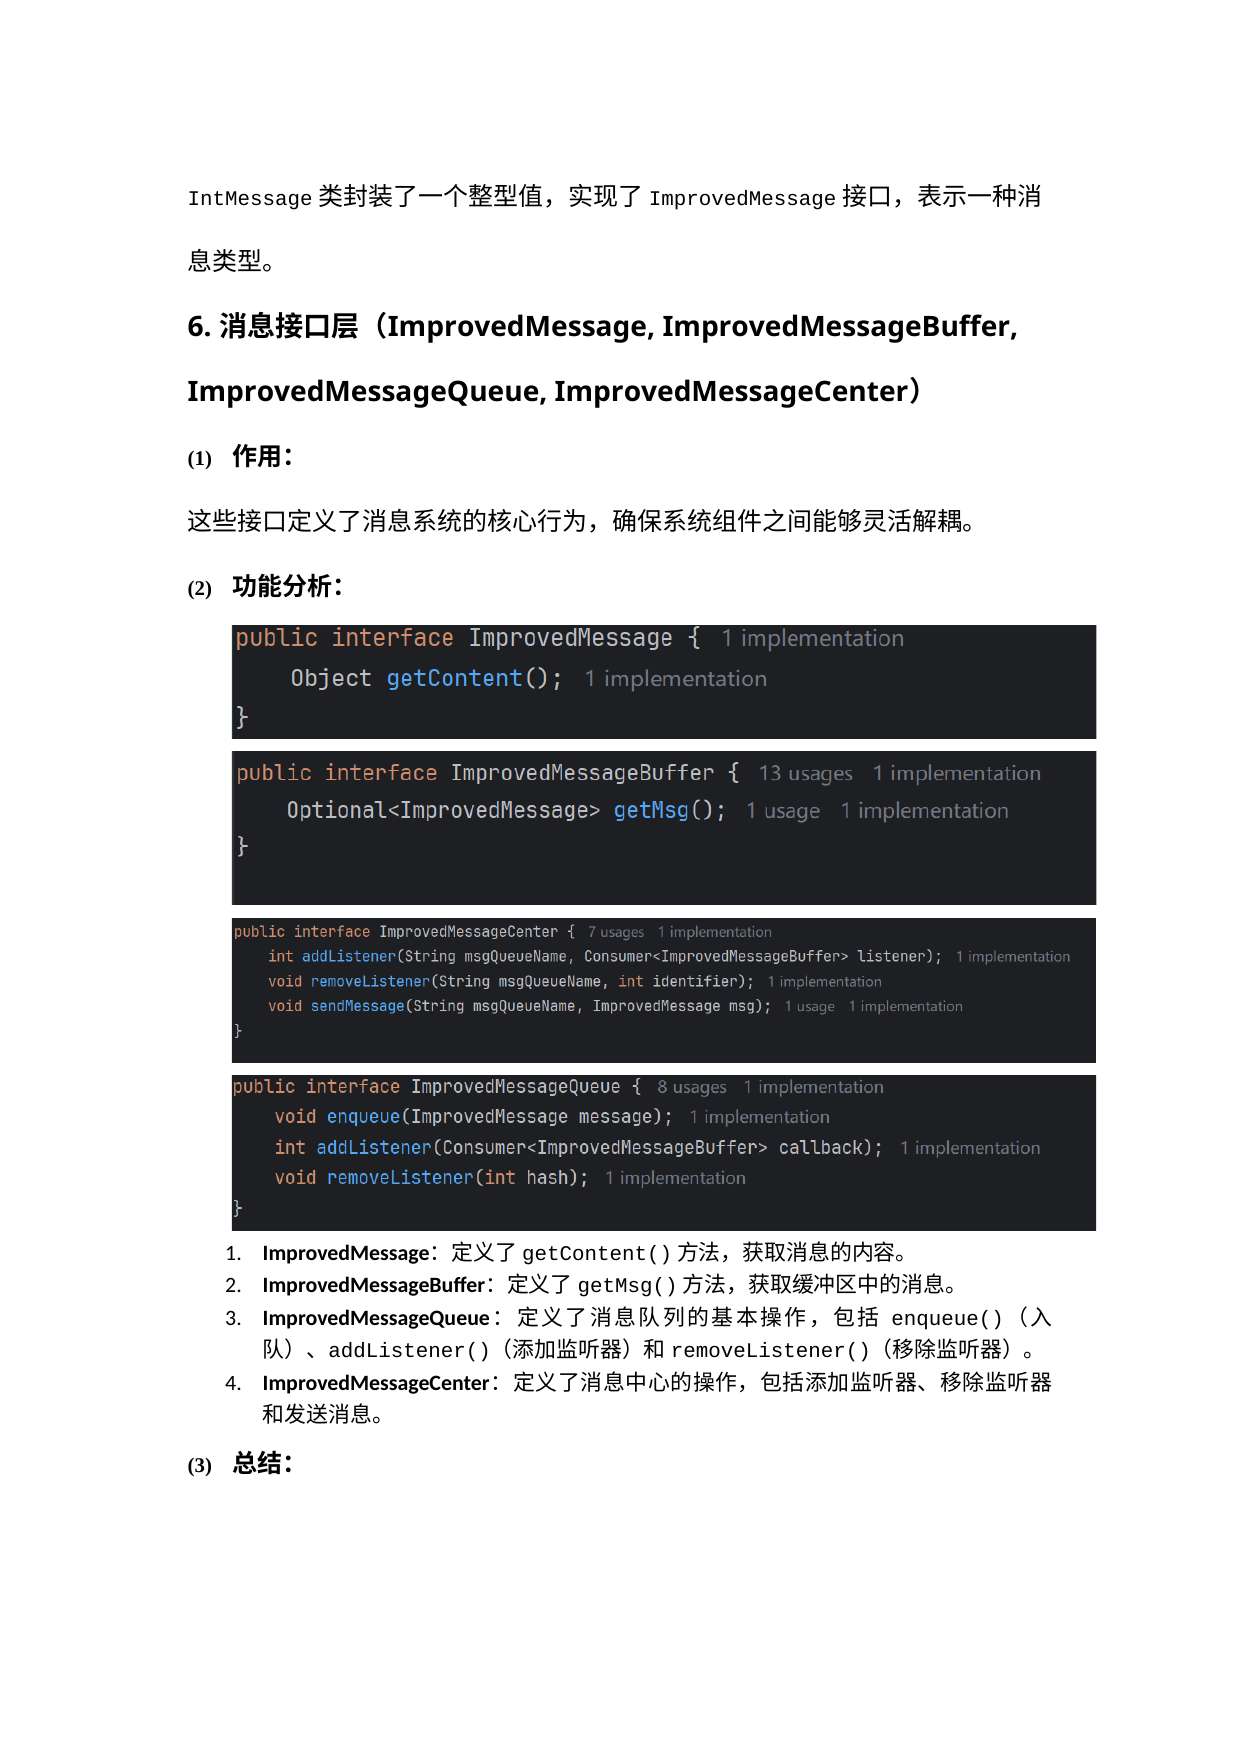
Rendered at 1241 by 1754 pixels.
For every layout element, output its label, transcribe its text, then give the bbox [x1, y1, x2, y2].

list ImprovedMessageBuffer：定义了 getMsg() 方法，获取缓冲区中的消息。 [225, 1267, 1053, 1299]
text 这些接口定义了消息系统的核心行为，确保系统组件之间能够灵活解耦。 [187, 487, 1053, 552]
list ImprovedMessageCenter：定义了消息中心的操作，包括添加监听器、移除监听器和发送消息。 [225, 1364, 1053, 1429]
picture [231, 751, 1097, 905]
picture [231, 918, 1096, 1063]
picture [231, 1075, 1097, 1231]
picture [231, 625, 1097, 739]
subtitle 6. 消息接口层（ImprovedMessage, ImprovedMessageBuffer, ImprovedMessageQueue, ImprovedMessageCenter） [187, 292, 1053, 422]
subtitle 总结： [187, 1429, 1053, 1494]
text IntMessage 类封装了一个整型值，实现了 ImprovedMessage 接口，表示一种消息类型。 [187, 162, 1053, 292]
list ImprovedMessageQueue：定义了消息队列的基本操作，包括 enqueue()（入队）、addListener()（添加监听器）和 removeListener()（移除监听器）。 [225, 1299, 1053, 1364]
subtitle 作用： [187, 422, 1053, 487]
list ImprovedMessage：定义了 getContent() 方法，获取消息的内容。 [225, 1234, 1053, 1267]
